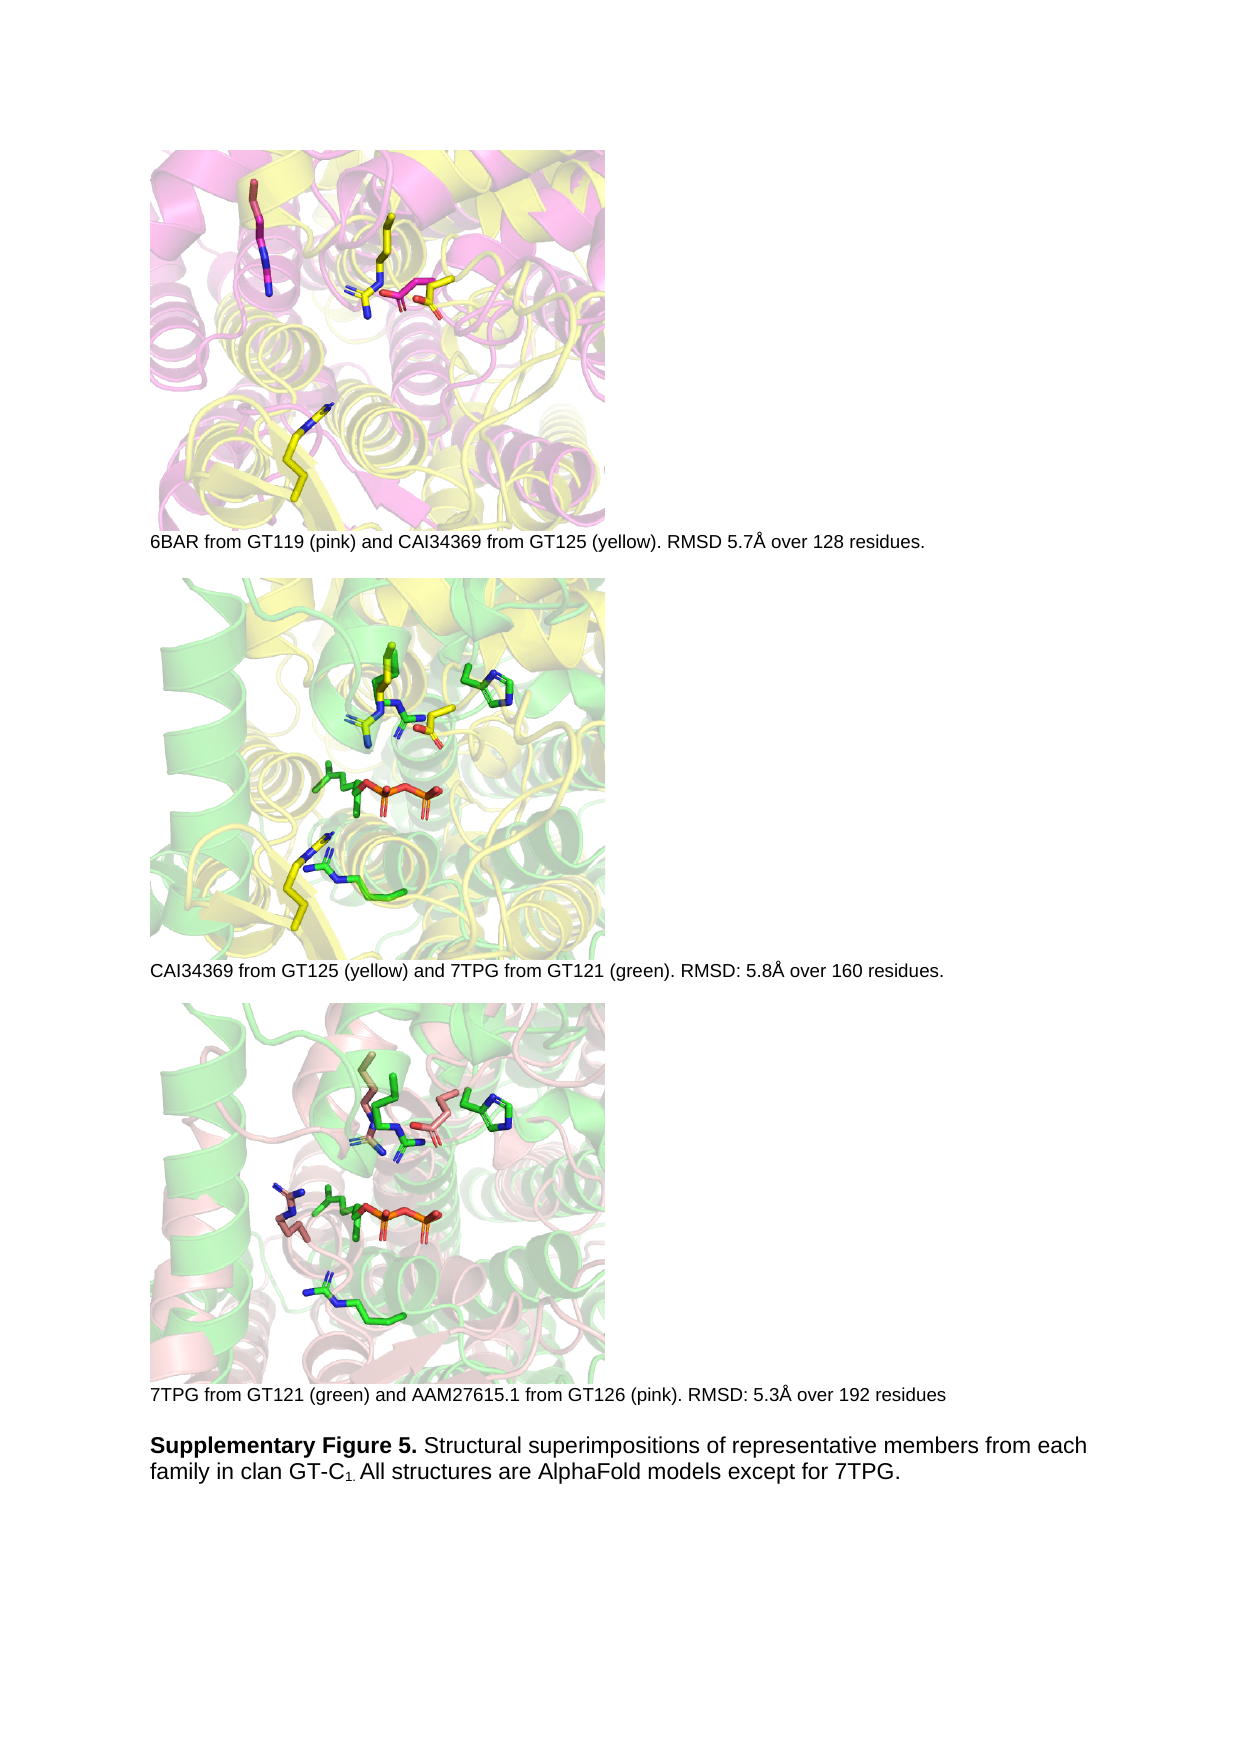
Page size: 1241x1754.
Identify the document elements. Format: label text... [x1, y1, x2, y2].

picture [150, 1003, 605, 1384]
text 7TPG from GT121 (green) and AAM27615.1 from GT126 (pink). RMSD: 5.3Å over 192 residues [150, 1384, 1090, 1406]
picture [150, 150, 605, 531]
text Supplementary Figure 5. Structural superimpositions of representative members from each family in clan GT-C1. All structures are AlphaFold models except for 7TPG. [150, 1432, 1090, 1484]
picture [150, 578, 605, 960]
text CAI34369 from GT125 (yellow) and 7TPG from GT121 (green). RMSD: 5.8Å over 160 residues. [150, 960, 1090, 981]
text 6BAR from GT119 (pink) and CAI34369 from GT125 (yellow). RMSD 5.7Å over 128 residues. [150, 531, 1090, 552]
